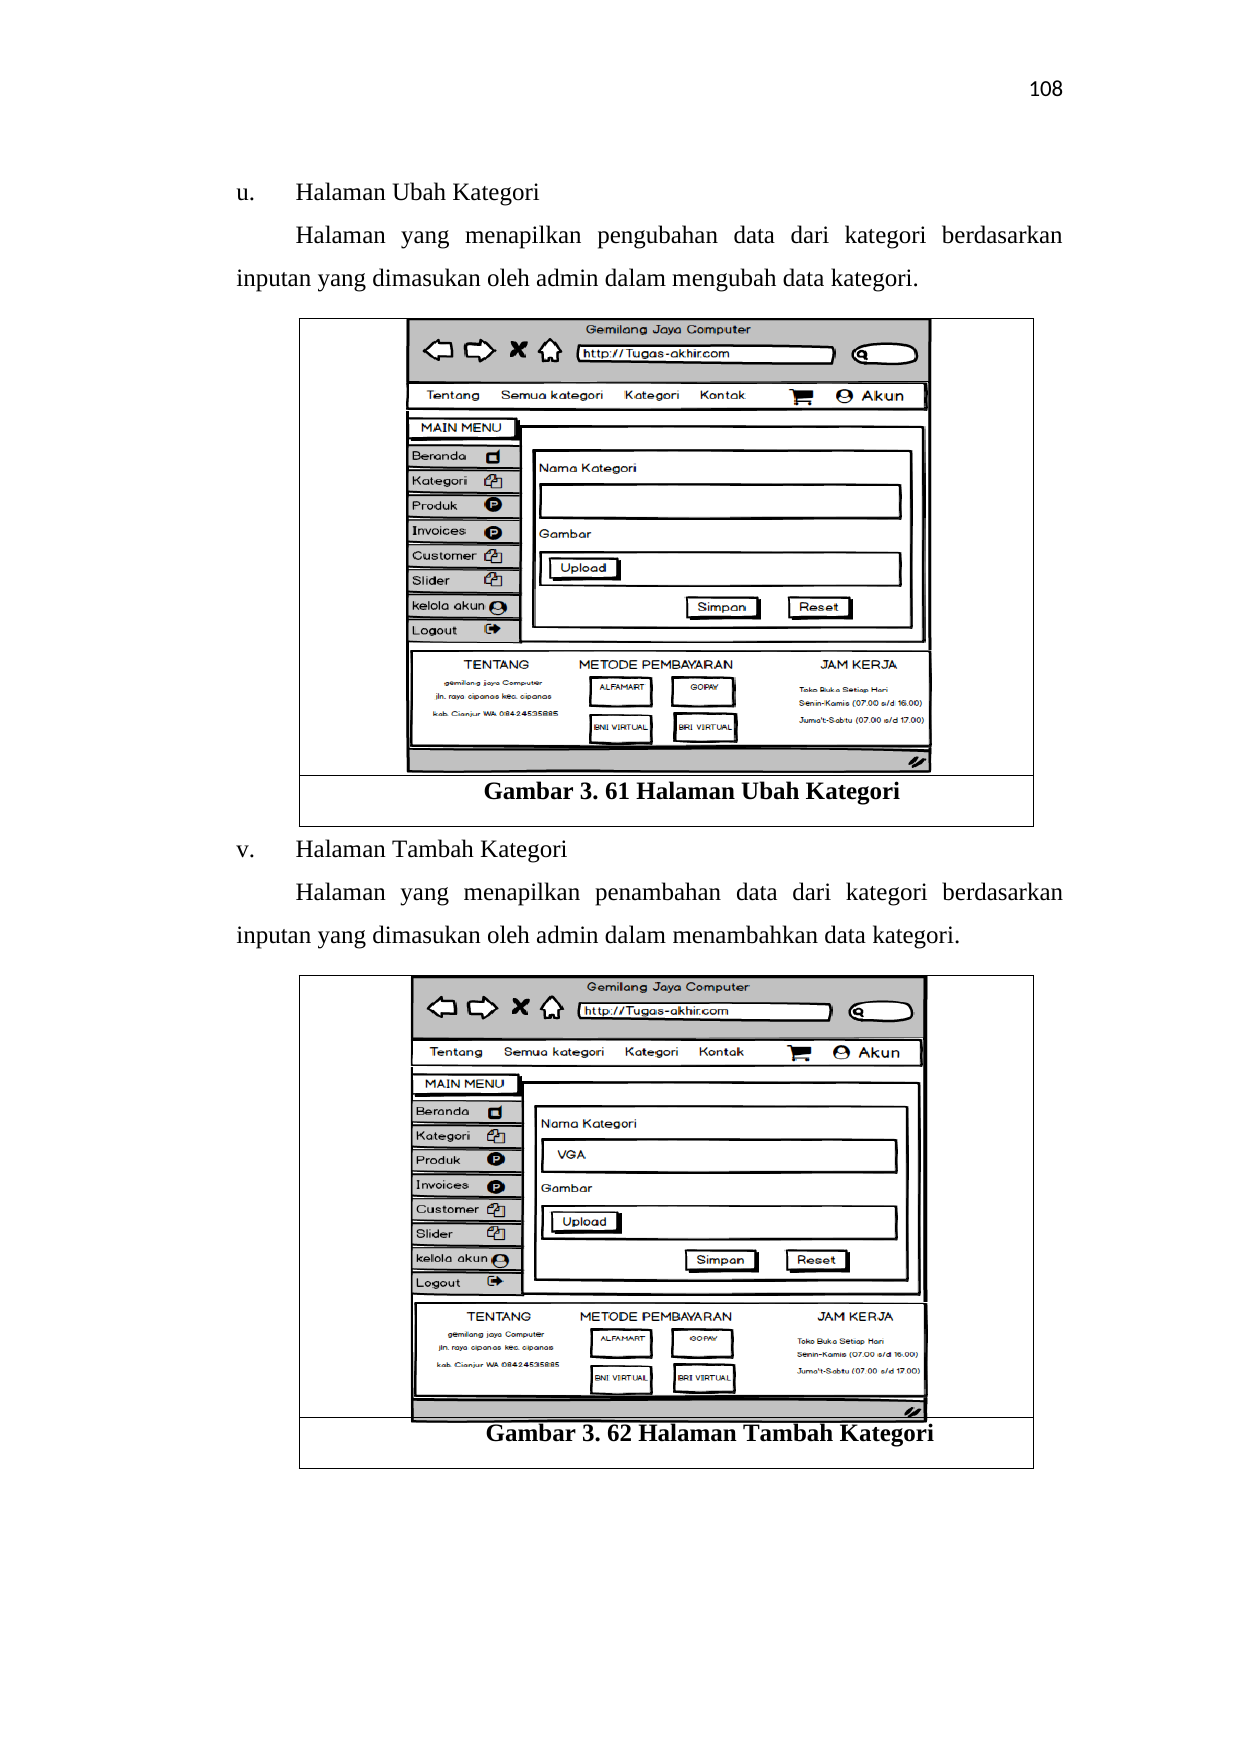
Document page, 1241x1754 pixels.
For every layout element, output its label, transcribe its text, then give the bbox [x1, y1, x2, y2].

list Halaman Ubah Kategori [236, 177, 1063, 206]
table_cell Gambar 3. 62 Halaman Tambah Kategori [300, 1418, 1033, 1467]
table_header [300, 976, 1033, 1417]
text Halaman yang menapilkan penambahan data dari kategori berdasarkan inputan yang dimasukan oleh admin dalam menambahkan data kategori. [236, 877, 1063, 949]
text Halaman yang menapilkan pengubahan data dari kategori berdasarkan inputan yang dimasukan oleh admin dalam mengubah data kategori. [236, 220, 1063, 292]
list Halaman Tambah Kategori [236, 834, 1063, 863]
table_cell Gambar 3. 61 Halaman Ubah Kategori [300, 776, 1033, 826]
table_header [300, 319, 1033, 775]
